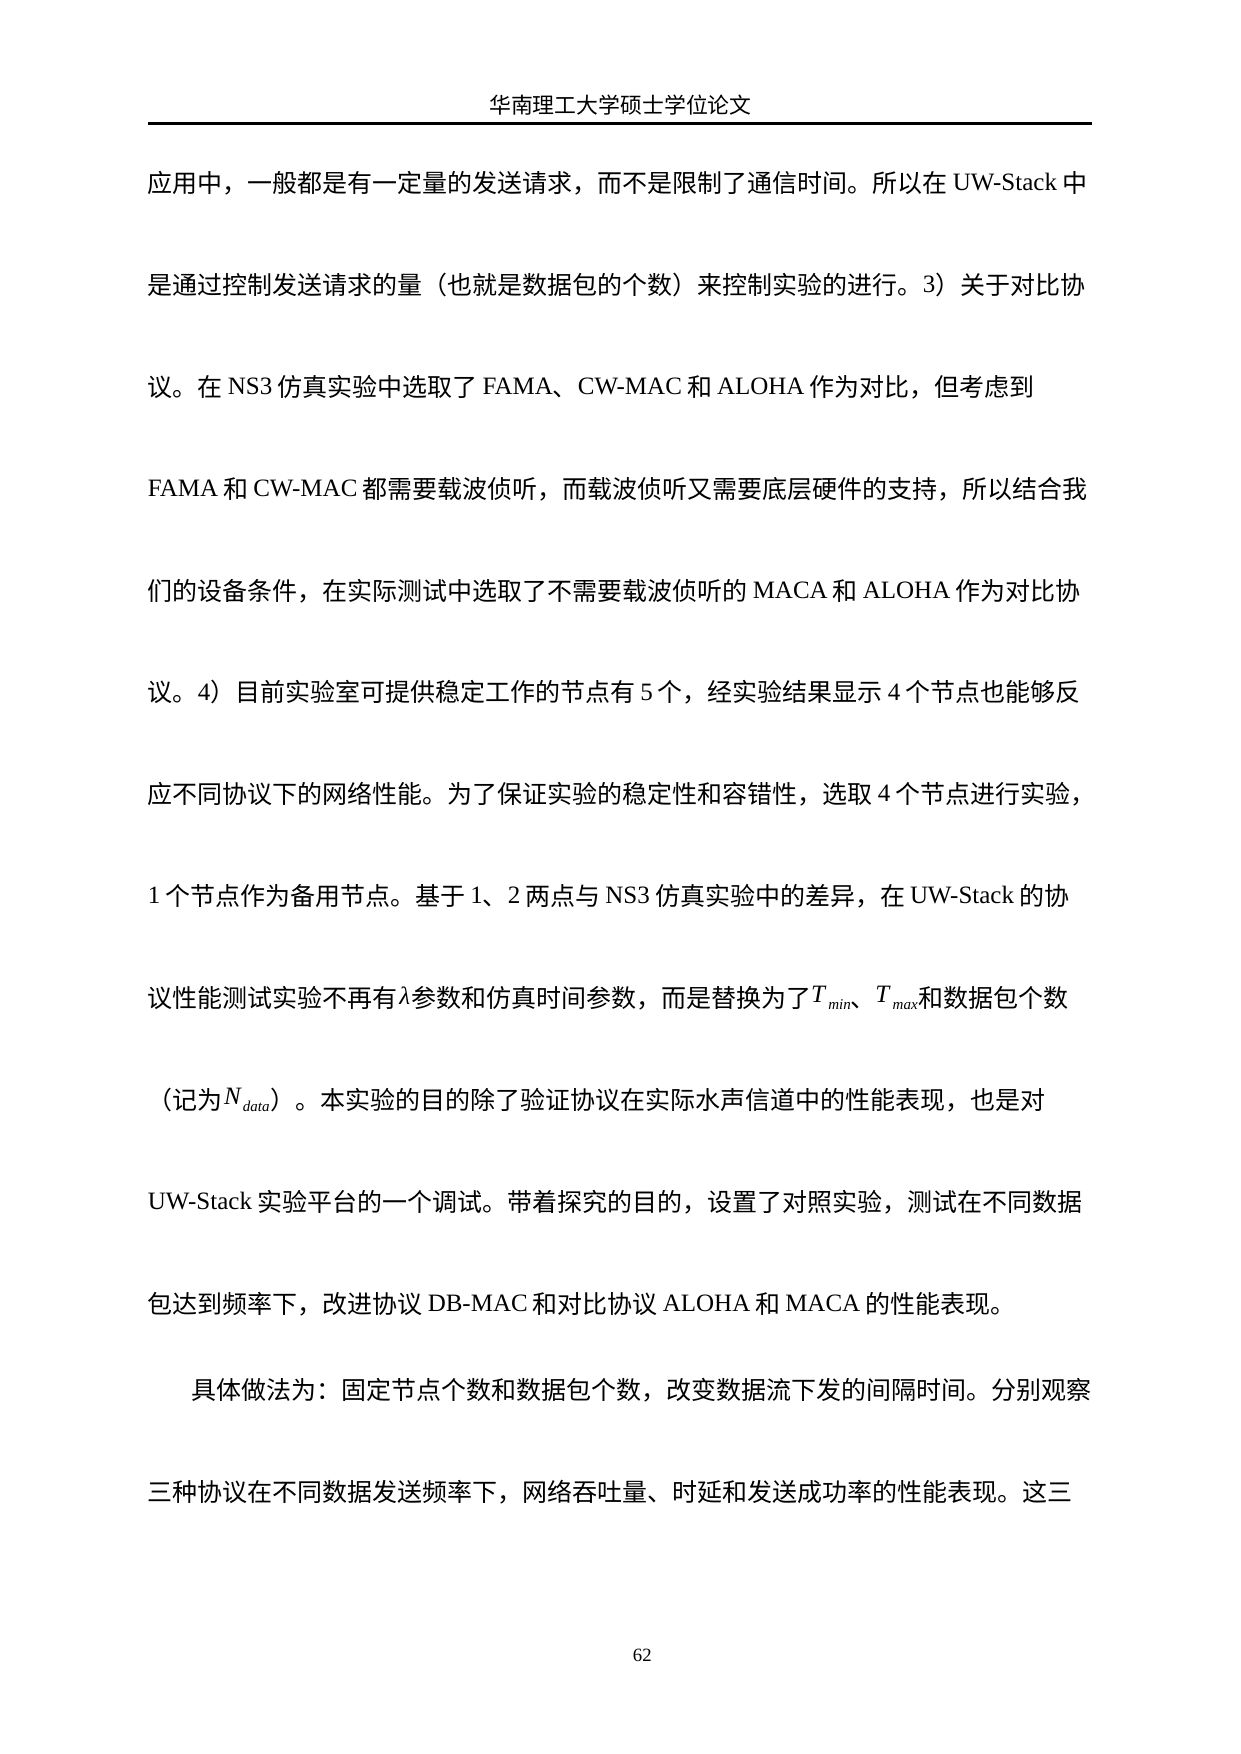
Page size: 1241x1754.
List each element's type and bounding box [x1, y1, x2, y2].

text [148, 148, 1092, 1336]
text [148, 1354, 1092, 1524]
